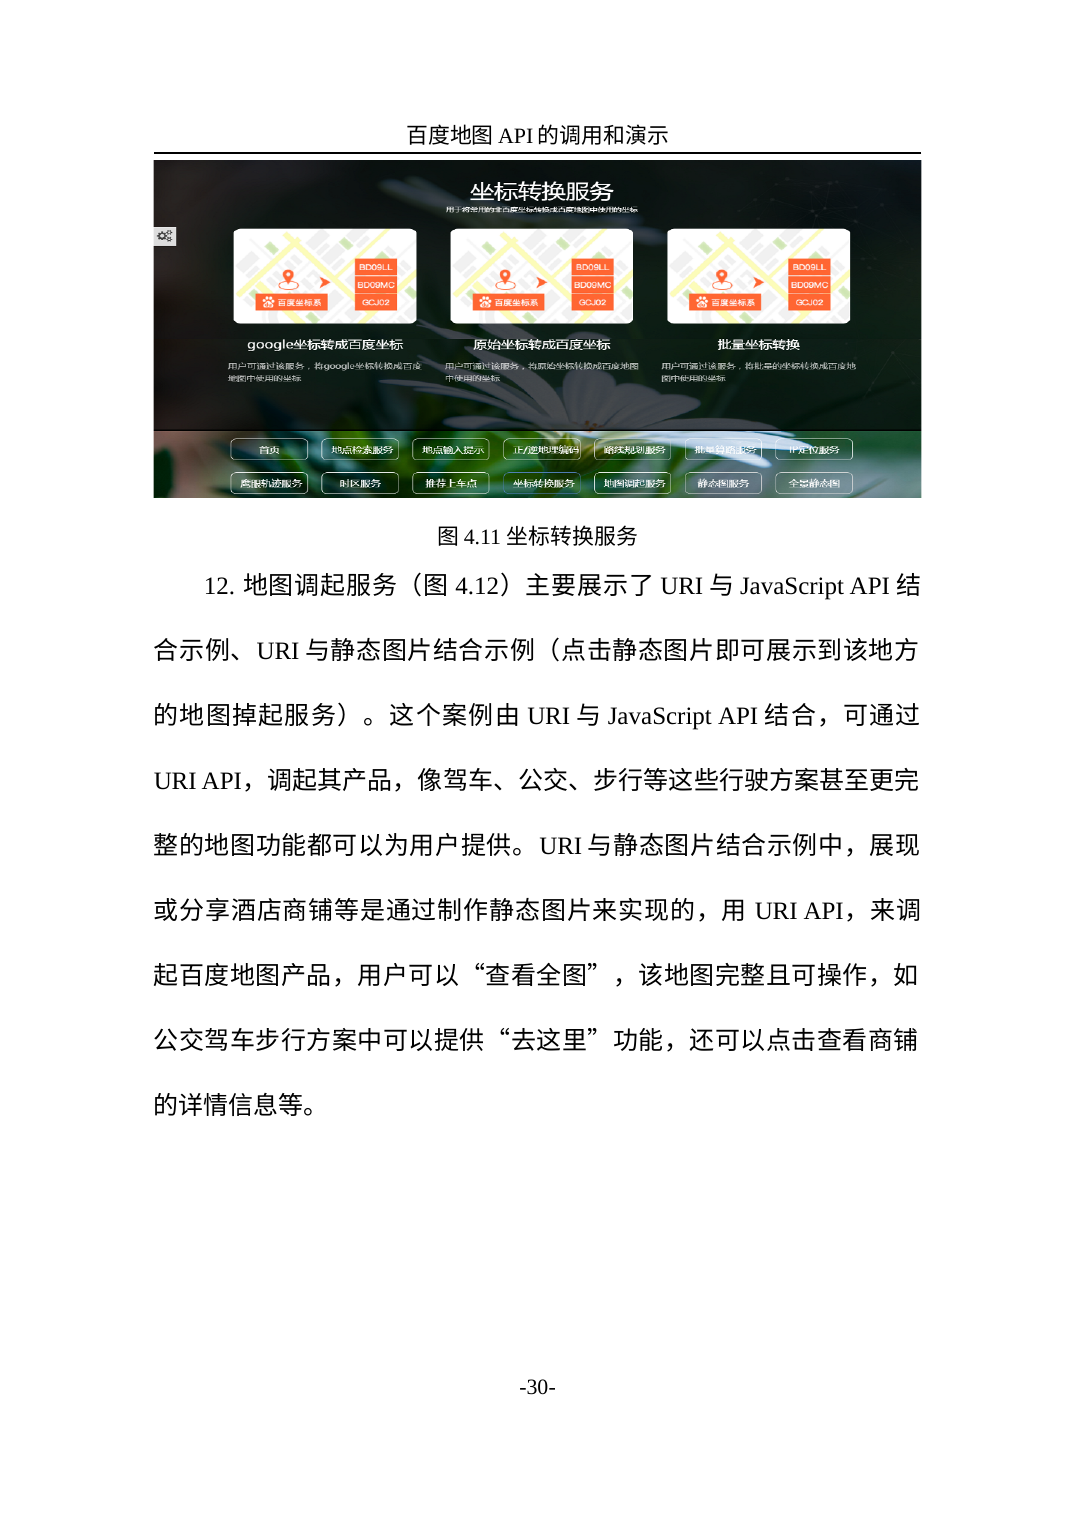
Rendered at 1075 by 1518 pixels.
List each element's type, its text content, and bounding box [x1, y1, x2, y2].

text 12. 地图调起服务（图4.12）主要展示了URI与JavaScript API结合示例、URI与静态图片结合示例（点击静态图片即可展示到该地方的地图掉起服务）。这个案例由URI与JavaScript API结合，可通过URI API，调起其产品，像驾车、公交、步行等这些行驶方案甚至更完整的地图功能都可以为用户提供。URI与静态图片结合示例中，展现或分享酒店商铺等是通过制作静态图片来实现的，用URI API，来调起百度地图产品，用户可以“查看全图”，该地图完整且可操作，如公交驾车步行方案中可以提供“去这里”功能，还可以点击查看商铺的详情信息等。 [153, 551, 921, 1136]
text 图4.11 坐标转换服务 [153, 518, 921, 551]
picture [153, 160, 922, 498]
